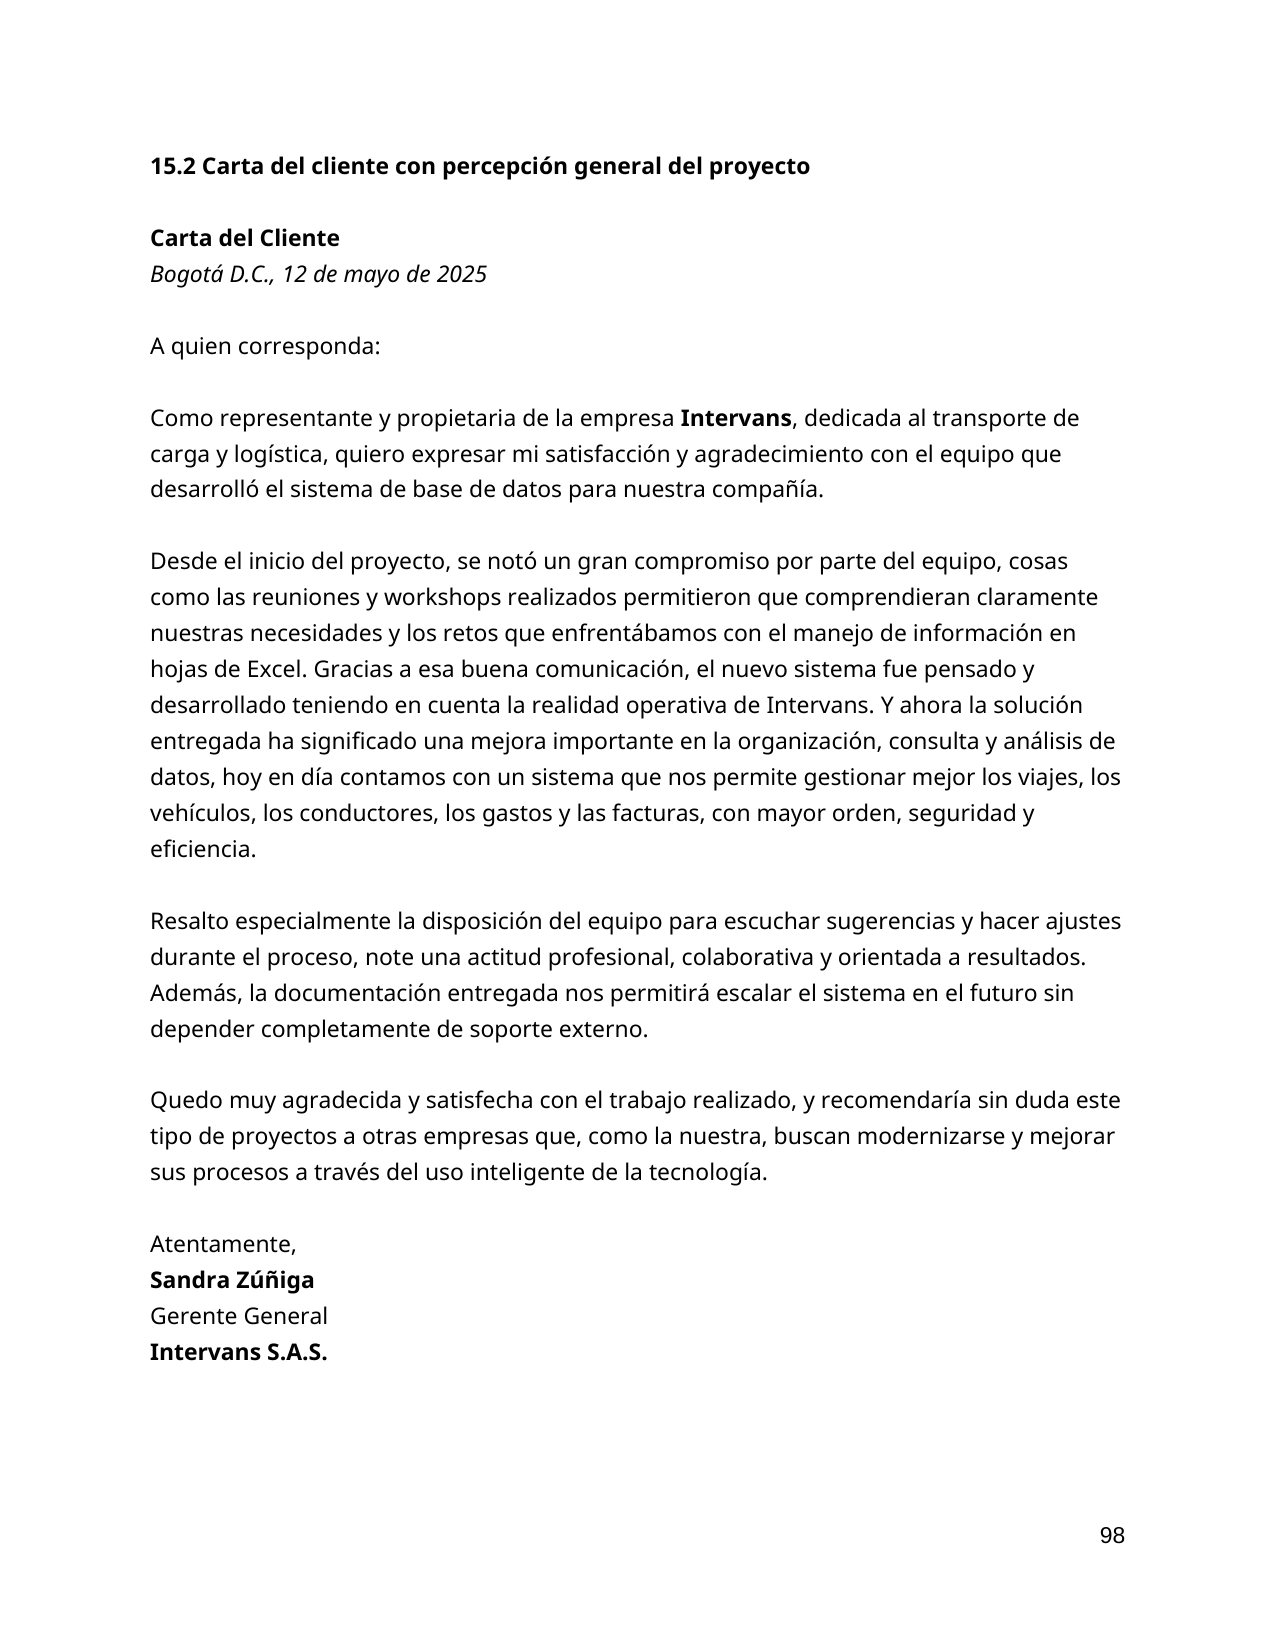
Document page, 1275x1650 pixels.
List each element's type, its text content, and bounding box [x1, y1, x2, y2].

text Carta del Cliente [150, 222, 1125, 253]
text Como representante y propietaria de la empresa Intervans, dedicada al transporte de carga y logística, quiero expresar mi satisfacción y agradecimiento con el equipo que desarrolló el sistema de base de datos para nuestra compañía. [150, 402, 1125, 505]
text Bogotá D.C., 12 de mayo de 2025 [150, 258, 1125, 289]
text 15.2 Carta del cliente con percepción general del proyecto [150, 150, 1125, 181]
text Quedo muy agradecida y satisfecha con el trabajo realizado, y recomendaría sin duda este tipo de proyectos a otras empresas que, como la nuestra, buscan modernizarse y mejorar sus procesos a través del uso inteligente de la tecnología. [150, 1084, 1125, 1187]
text A quien corresponda: [150, 330, 1125, 361]
text Desde el inicio del proyecto, se notó un gran compromiso por parte del equipo, cosas como las reuniones y workshops realizados permitieron que comprendieran claramente nuestras necesidades y los retos que enfrentábamos con el manejo de información en hojas de Excel. Gracias a esa buena comunicación, el nuevo sistema fue pensado y desarrollado teniendo en cuenta la realidad operativa de Intervans. Y ahora la solución entregada ha significado una mejora importante en la organización, consulta y análisis de datos, hoy en día contamos con un sistema que nos permite gestionar mejor los viajes, los vehículos, los conductores, los gastos y las facturas, con mayor orden, seguridad y eficiencia. [150, 545, 1125, 864]
text Resalto especialmente la disposición del equipo para escuchar sugerencias y hacer ajustes durante el proceso, note una actitud profesional, colaborativa y orientada a resultados. Además, la documentación entregada nos permitirá escalar el sistema en el futuro sin depender completamente de soporte externo. [150, 905, 1125, 1044]
text Atentamente, Sandra Zúñiga Gerente General Intervans S.A.S. [150, 1228, 1125, 1367]
